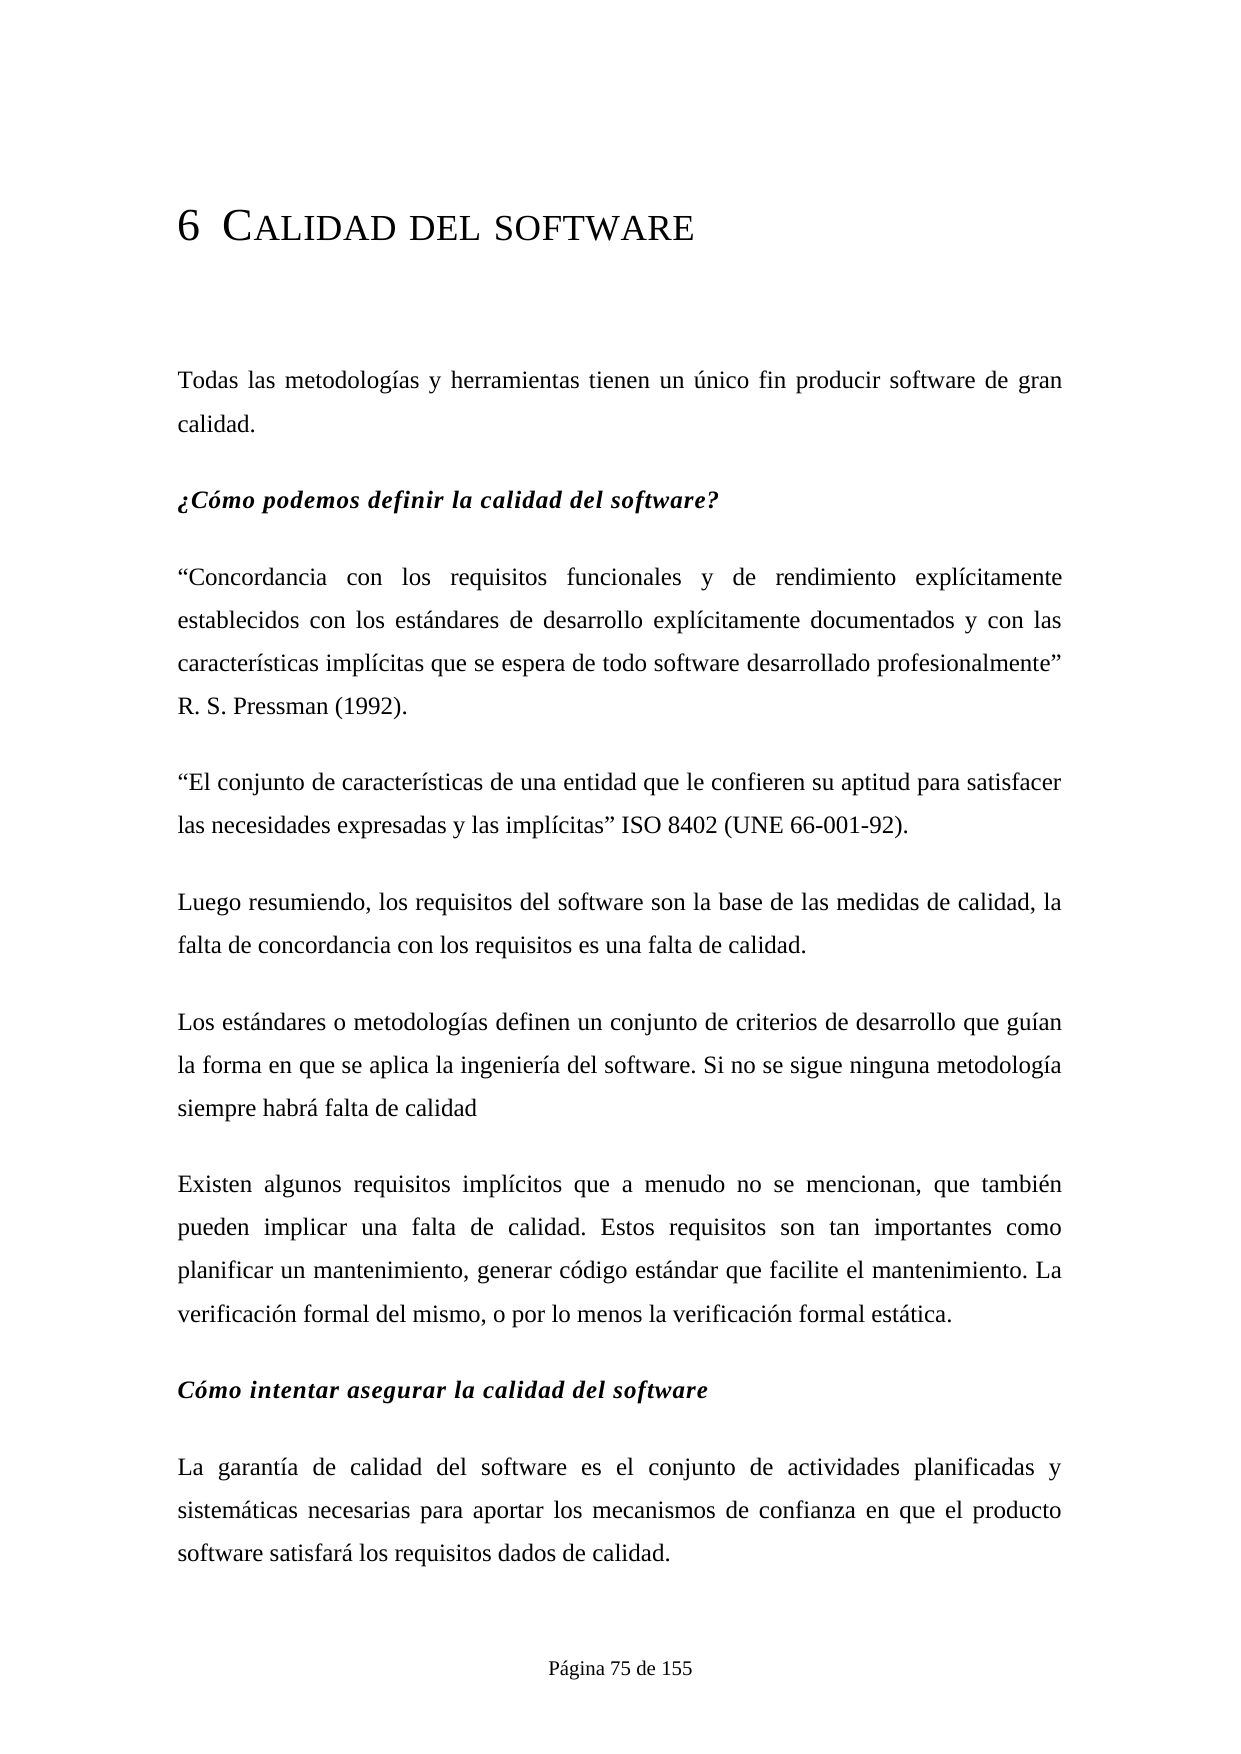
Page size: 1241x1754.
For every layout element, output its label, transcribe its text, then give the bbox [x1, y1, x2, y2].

text Cómo intentar asegurar la calidad del software [177, 1375, 1063, 1404]
text Los estándares o metodologías definen un conjunto de criterios de desarrollo que guían la forma en que se aplica la ingeniería del software. Si no se sigue ninguna metodología siempre habrá falta de calidad [177, 1007, 1063, 1122]
text ¿Cómo podemos definir la calidad del software? [177, 485, 1063, 514]
subtitle Calidad del software [177, 198, 1063, 250]
text Luego resumiendo, los requisitos del software son la base de las medidas de calidad, la falta de concordancia con los requisitos es una falta de calidad. [177, 887, 1063, 959]
text La garantía de calidad del software es el conjunto de actividades planificadas y sistemáticas necesarias para aportar los mecanismos de confianza en que el producto software satisfará los requisitos dados de calidad. [177, 1452, 1063, 1567]
text Todas las metodologías y herramientas tienen un único fin producir software de gran calidad. [177, 366, 1063, 437]
text “Concordancia con los requisitos funcionales y de rendimiento explícitamente establecidos con los estándares de desarrollo explícitamente documentados y con las características implícitas que se espera de todo software desarrollado profesionalmente” R. S. Pressman (1992). [177, 562, 1063, 720]
text “El conjunto de características de una entidad que le confieren su aptitud para satisfacer las necesidades expresadas y las implícitas” ISO 8402 (UNE 66-001-92). [177, 767, 1063, 839]
text Existen algunos requisitos implícitos que a menudo no se mencionan, que también pueden implicar una falta de calidad. Estos requisitos son tan importantes como planificar un mantenimiento, generar código estándar que facilite el mantenimiento. La verificación formal del mismo, o por lo menos la verificación formal estática. [177, 1169, 1063, 1327]
